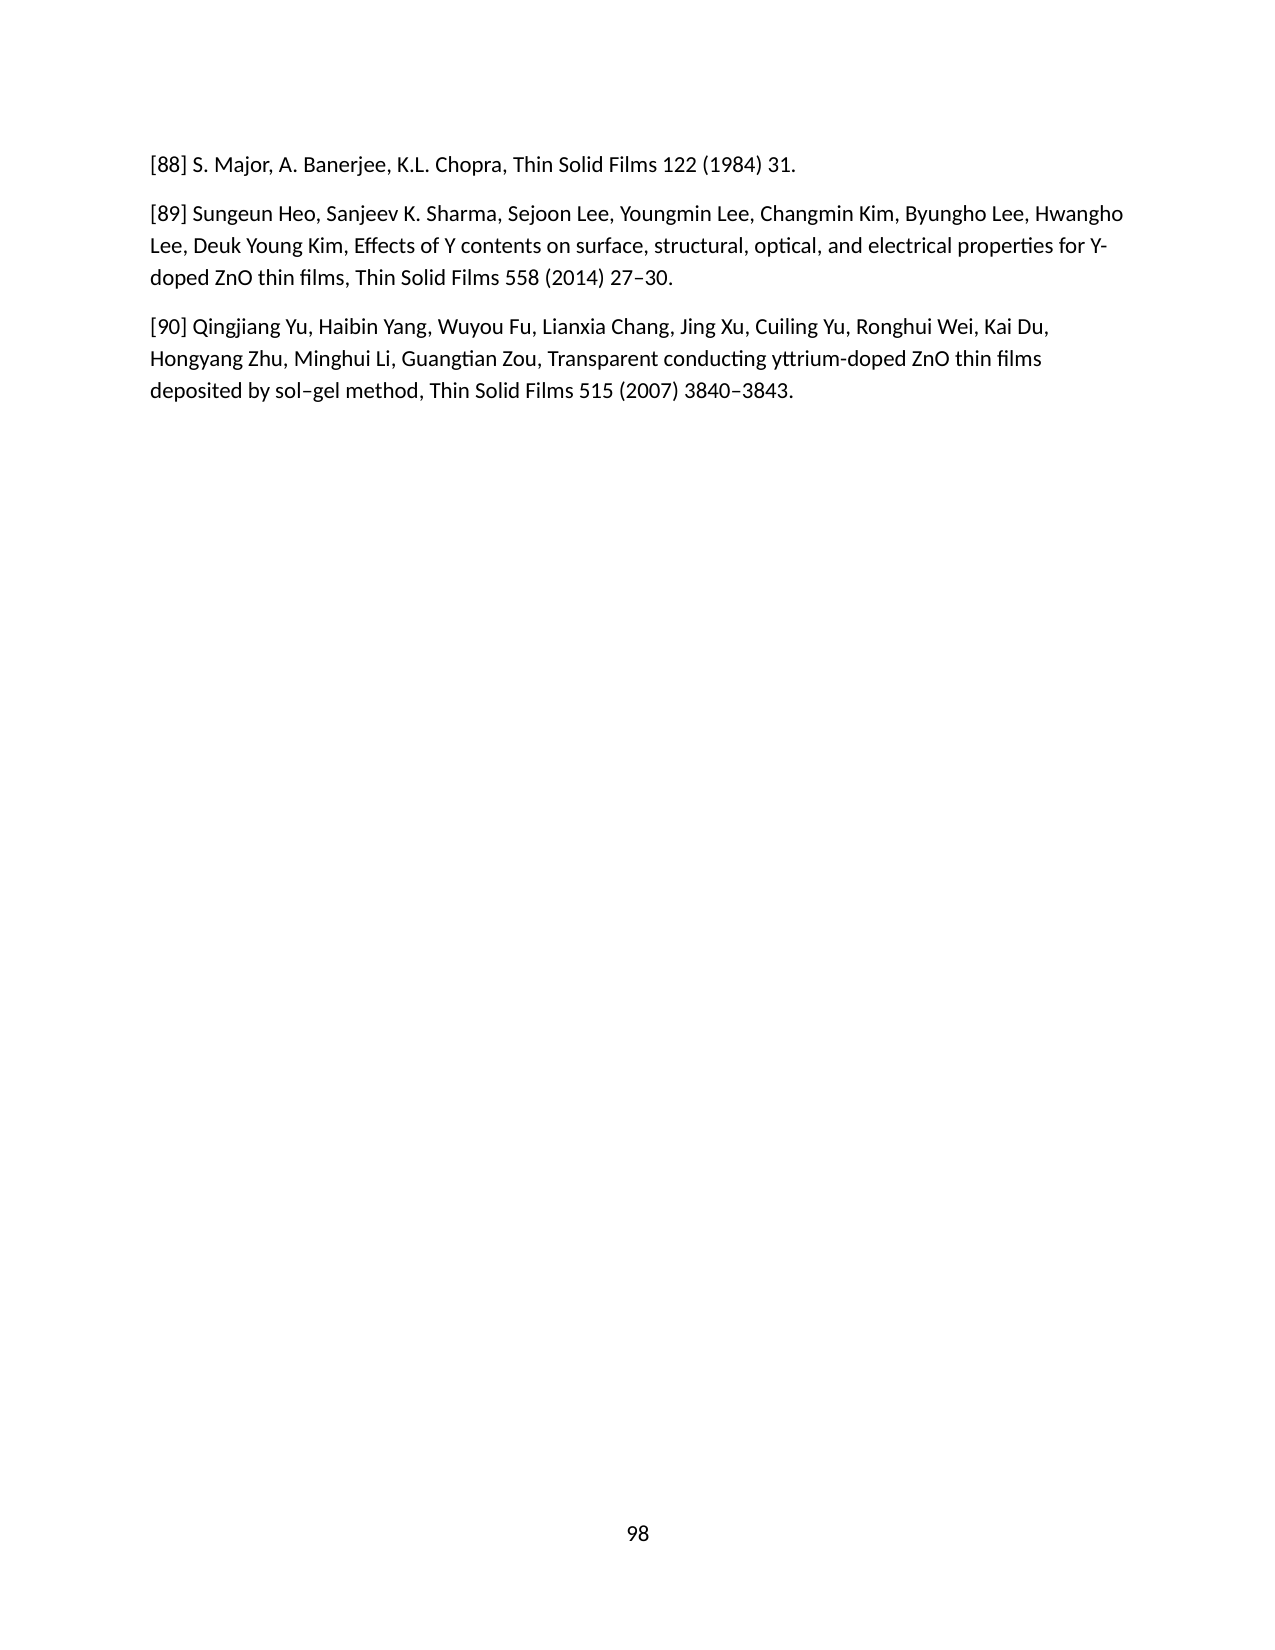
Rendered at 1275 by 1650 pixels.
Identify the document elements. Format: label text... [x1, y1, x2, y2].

text [90] Qingjiang Yu, Haibin Yang, Wuyou Fu, Lianxia Chang, Jing Xu, Cuiling Yu, Ronghui Wei, Kai Du, Hongyang Zhu, Minghui Li, Guangtian Zou, Transparent conducting yttrium-doped ZnO thin films deposited by sol–gel method, Thin Solid Films 515 (2007) 3840–3843. [150, 312, 1125, 404]
text [88] S. Major, A. Banerjee, K.L. Chopra, Thin Solid Films 122 (1984) 31. [150, 150, 1125, 178]
text [89] Sungeun Heo, Sanjeev K. Sharma, Sejoon Lee, Youngmin Lee, Changmin Kim, Byungho Lee, Hwangho Lee, Deuk Young Kim, Effects of Y contents on surface, structural, optical, and electrical properties for Y-doped ZnO thin films, Thin Solid Films 558 (2014) 27–30. [150, 199, 1125, 291]
